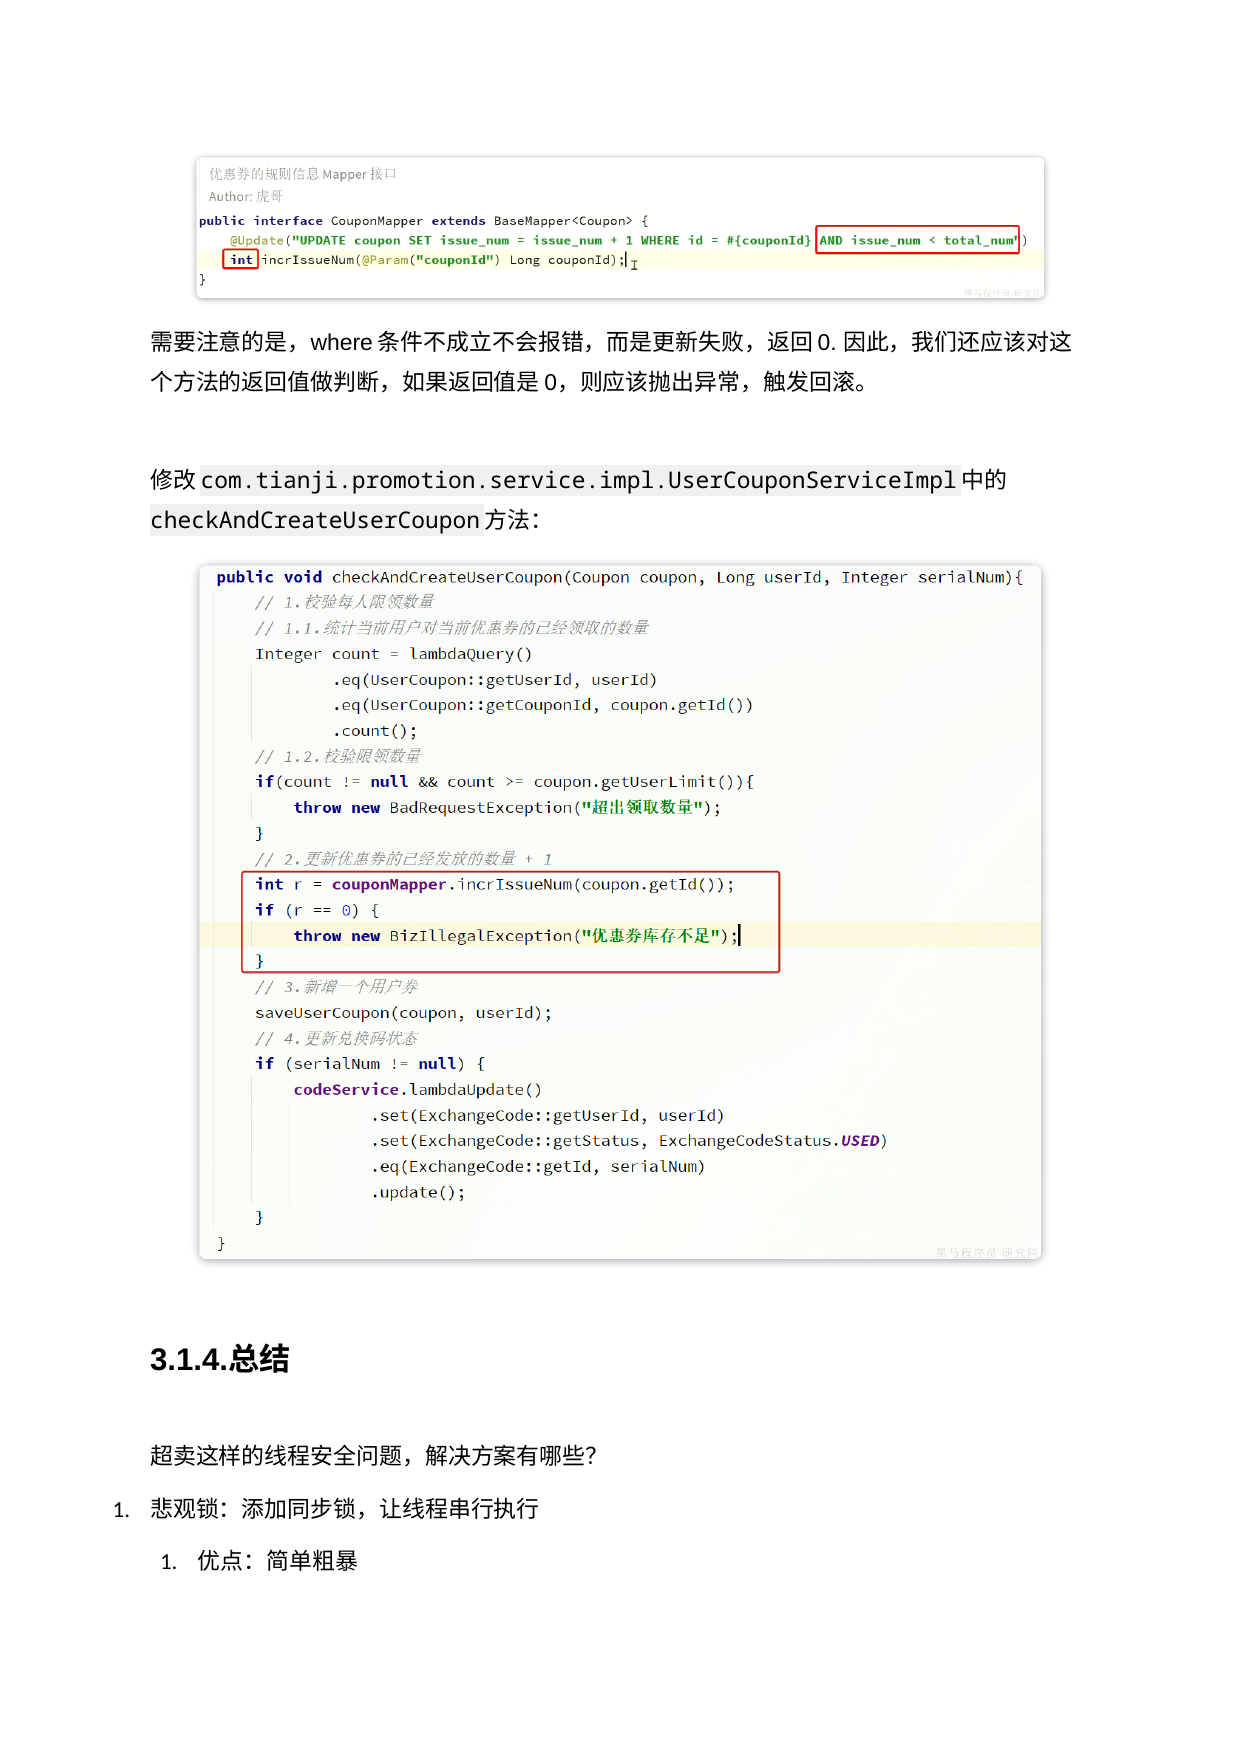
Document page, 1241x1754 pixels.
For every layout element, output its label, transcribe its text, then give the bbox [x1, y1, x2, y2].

text 需要注意的是，where条件不成立不会报错，而是更新失败，返回0. 因此，我们还应该对这个方法的返回值做判断，如果返回值是0，则应该抛出异常，触发回滚。 [150, 324, 1090, 397]
picture [188, 554, 1052, 1271]
text 超卖这样的线程安全问题，解决方案有哪些？ [150, 1438, 1090, 1471]
picture [188, 150, 1052, 307]
text 修改com.tianji.promotion.service.impl.UserCouponServiceImpl中的checkAndCreateUserCoupon方法： [150, 462, 1090, 536]
list 悲观锁：添加同步锁，让线程串行执行 [112, 1491, 1090, 1524]
list 优点：简单粗暴 [160, 1543, 1090, 1576]
